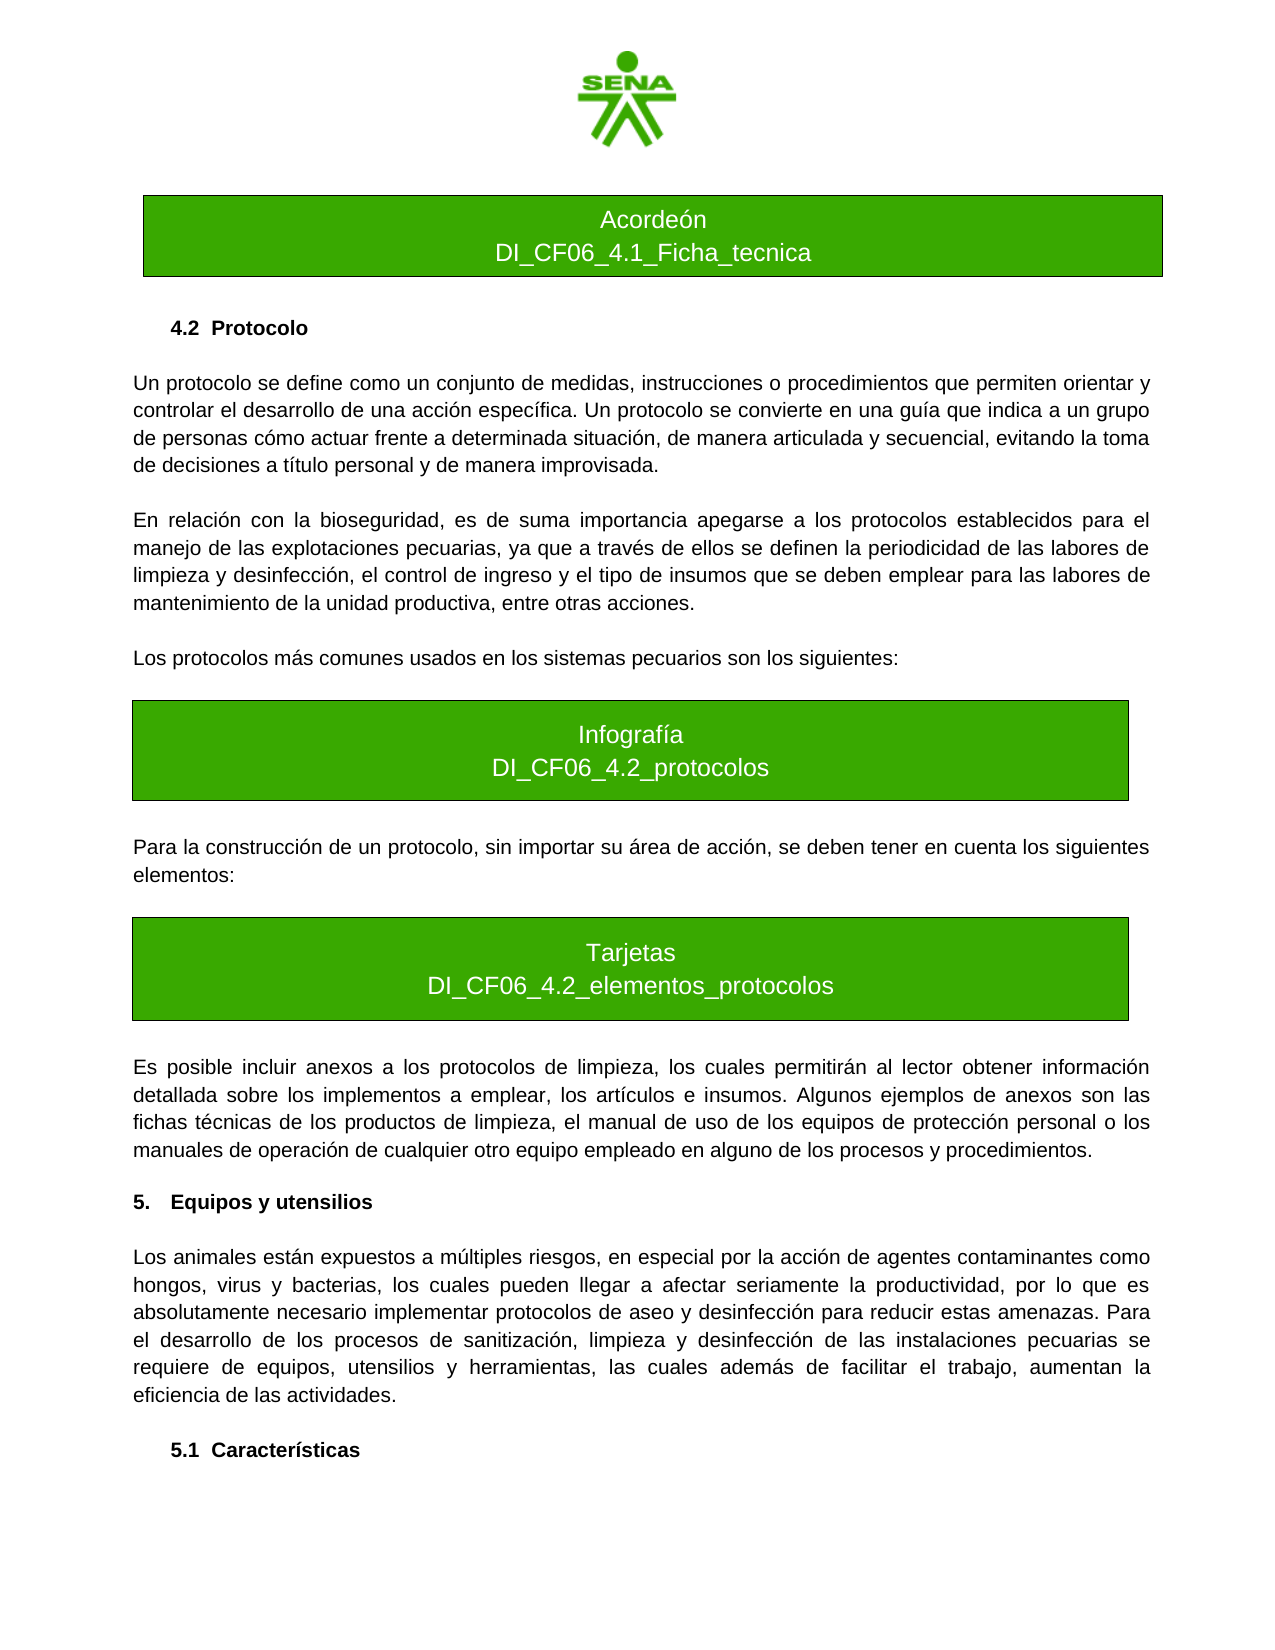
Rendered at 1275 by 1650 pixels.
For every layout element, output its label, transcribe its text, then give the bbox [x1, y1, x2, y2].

text Para la construcción de un protocolo, sin importar su área de acción, se deben tener en cuenta los siguientes elementos: [133, 835, 1152, 886]
picture [576, 51, 680, 149]
text Los protocolos más comunes usados en los sistemas pecuarios son los siguientes: [133, 646, 1152, 670]
text En relación con la bioseguridad, es de suma importancia apegarse a los protocolos establecidos para el manejo de las explotaciones pecuarias, ya que a través de ellos se definen la periodicidad de las labores de limpieza y desinfección, el control de ingreso y el tipo de insumos que se deben emplear para las labores de mantenimiento de la unidad productiva, entre otras acciones. [133, 508, 1152, 615]
subtitle Protocolo [170, 316, 1152, 340]
subtitle Equipos y utensilios [133, 1190, 1152, 1214]
text Los animales están expuestos a múltiples riesgos, en especial por la acción de agentes contaminantes como hongos, virus y bacterias, los cuales pueden llegar a afectar seriamente la productividad, por lo que es absolutamente necesario implementar protocolos de aseo y desinfección para reducir estas amenazas. Para el desarrollo de los procesos de sanitización, limpieza y desinfección de las instalaciones pecuarias se requiere de equipos, utensilios y herramientas, las cuales además de facilitar el trabajo, aumentan la eficiencia de las actividades. [133, 1245, 1152, 1406]
text Es posible incluir anexos a los protocolos de limpieza, los cuales permitirán al lector obtener información detallada sobre los implementos a emplear, los artículos e insumos. Algunos ejemplos de anexos son las fichas técnicas de los productos de limpieza, el manual de uso de los equipos de protección personal o los manuales de operación de cualquier otro equipo empleado en alguno de los procesos y procedimientos. [133, 1055, 1152, 1161]
text Un protocolo se define como un conjunto de medidas, instrucciones o procedimientos que permiten orientar y controlar el desarrollo de una acción específica. Un protocolo se convierte en una guía que indica a un grupo de personas cómo actuar frente a determinada situación, de manera articulada y secuencial, evitando la toma de decisiones a título personal y de manera improvisada. [133, 371, 1152, 477]
subtitle Características [170, 1437, 1152, 1461]
